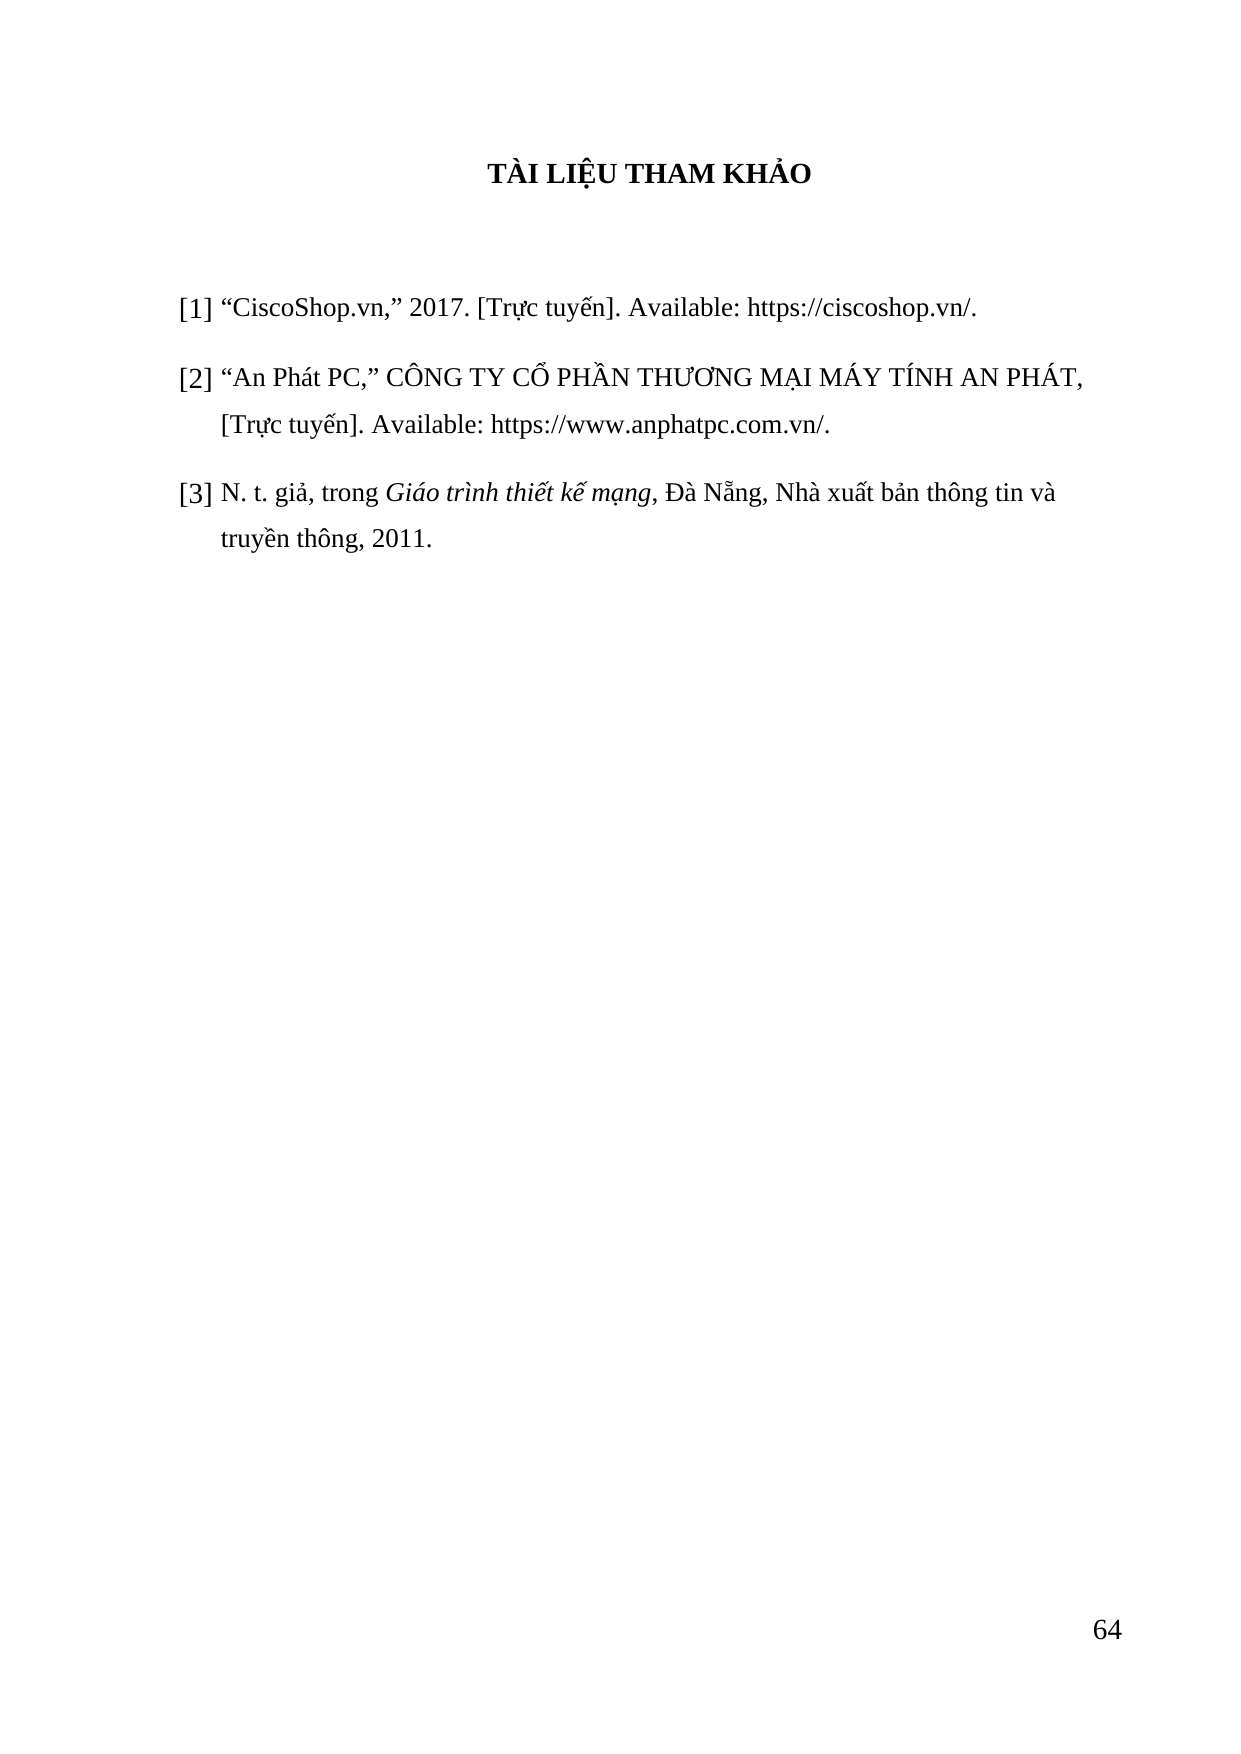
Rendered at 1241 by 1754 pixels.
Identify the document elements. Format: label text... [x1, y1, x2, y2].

subtitle TÀI LIỆU THAM KHẢO [177, 156, 1122, 189]
